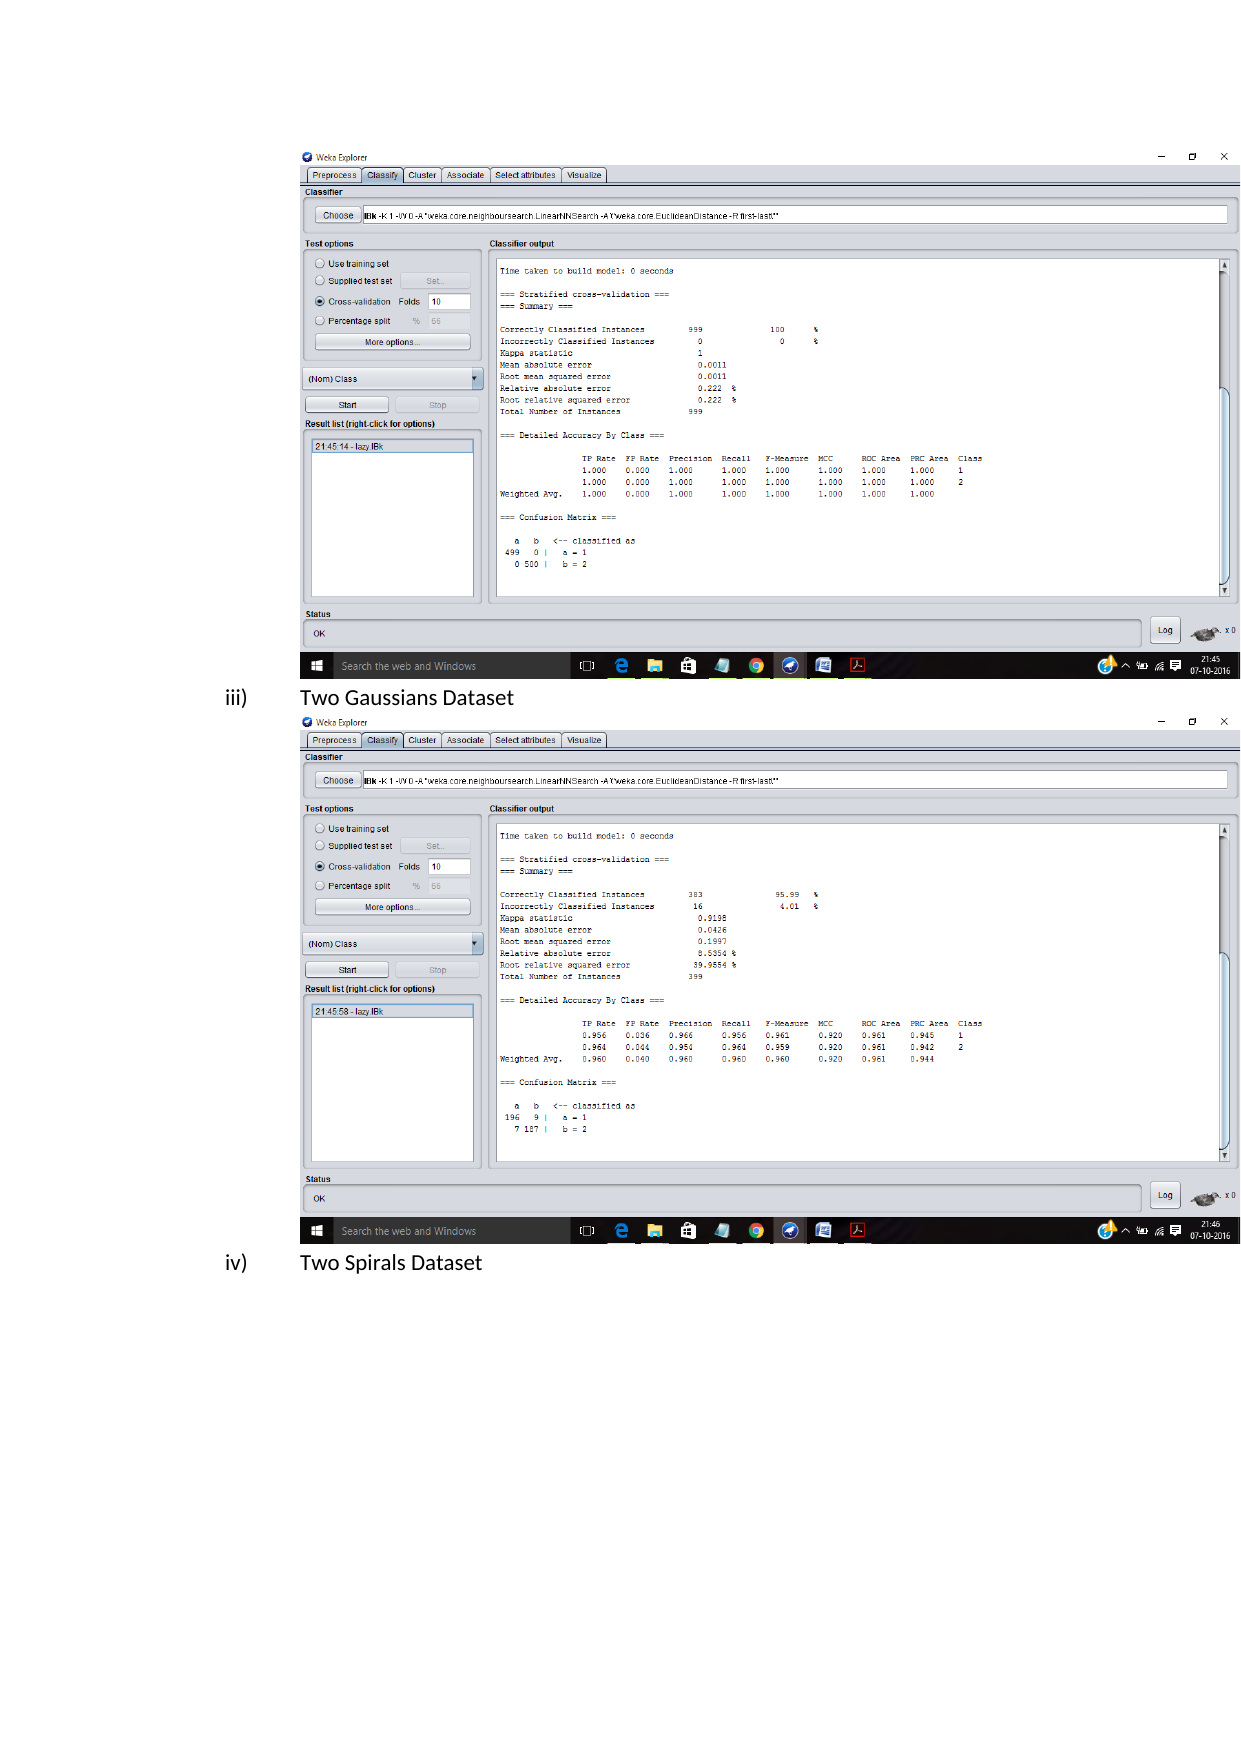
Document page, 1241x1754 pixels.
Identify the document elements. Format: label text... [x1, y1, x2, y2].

picture [300, 150, 1241, 679]
picture [300, 715, 1241, 1244]
list Two Spirals Dataset [225, 1248, 1090, 1276]
list Two Gaussians Dataset [225, 683, 1090, 711]
